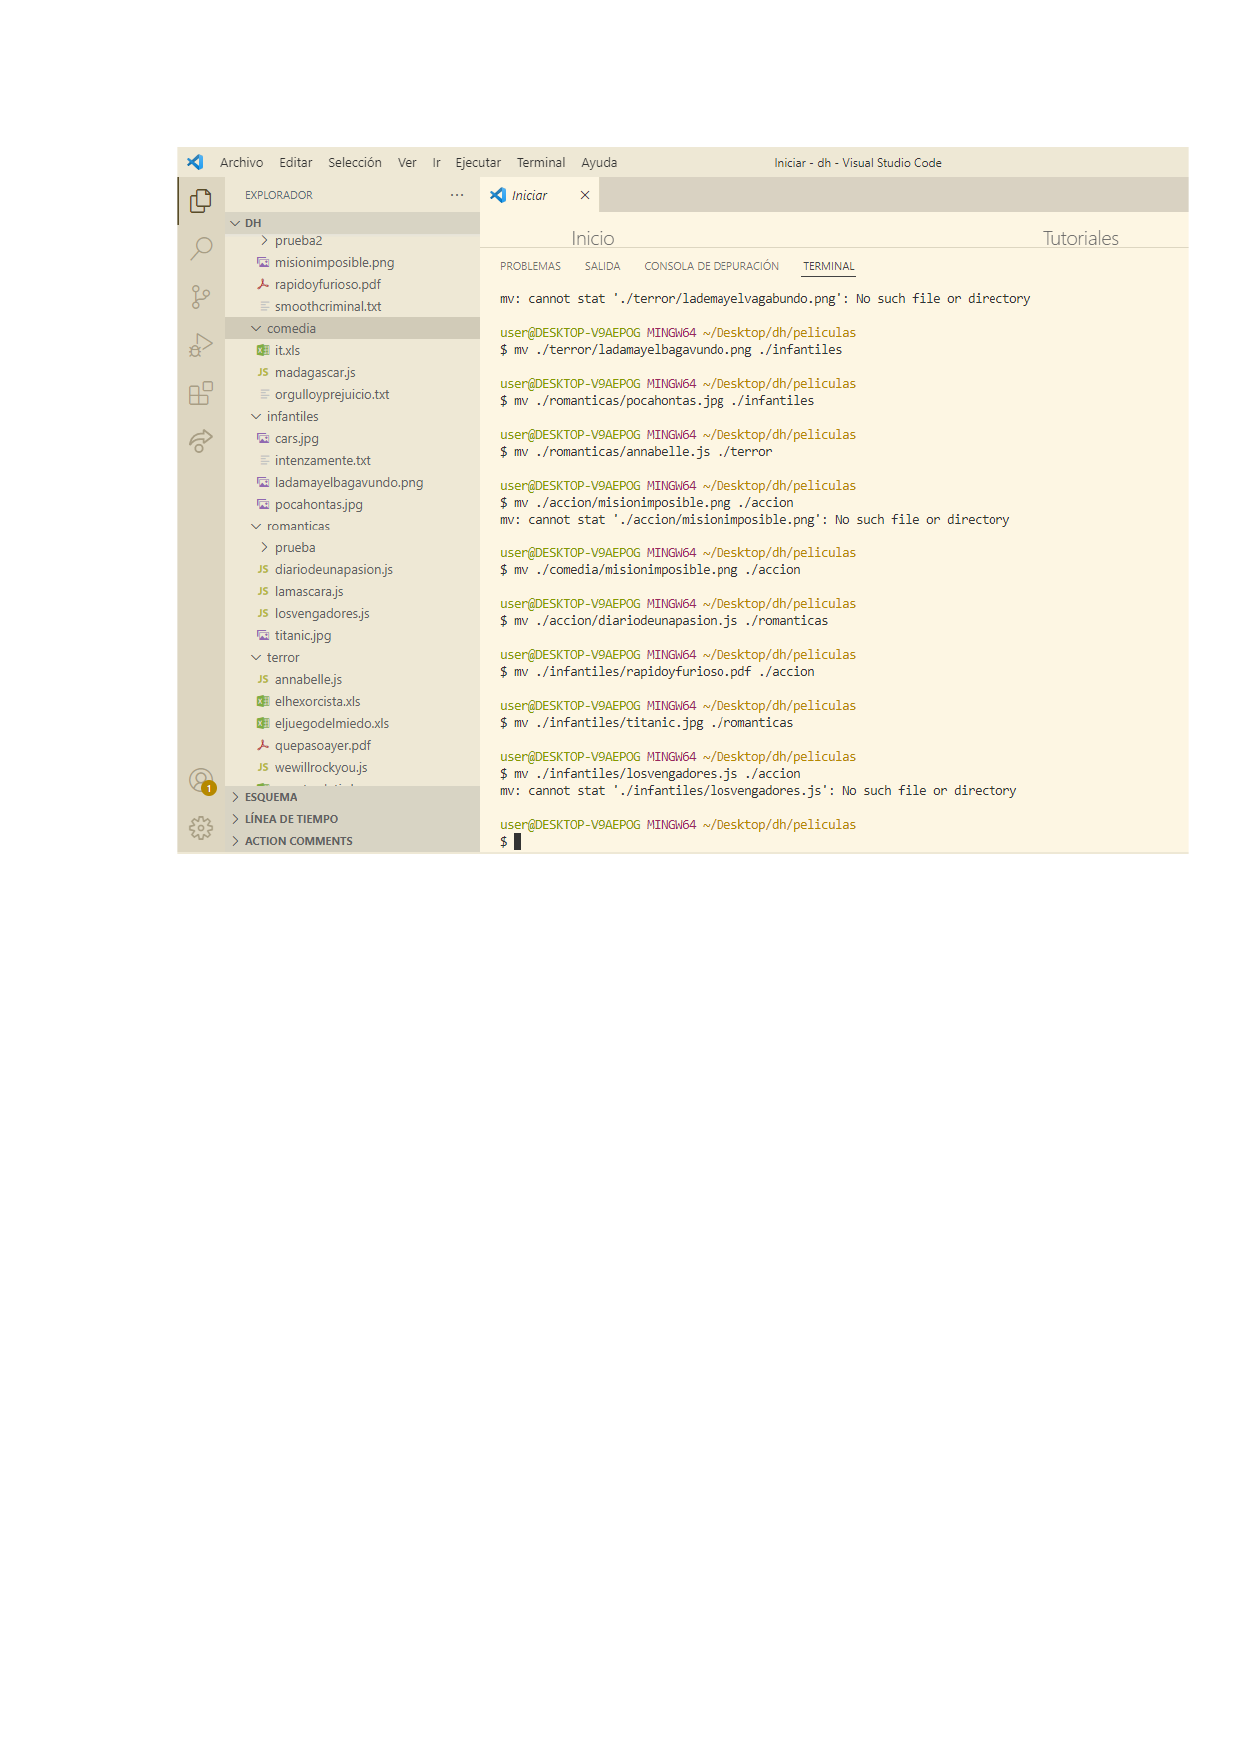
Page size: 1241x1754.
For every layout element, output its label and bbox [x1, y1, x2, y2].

picture [177, 147, 1189, 854]
